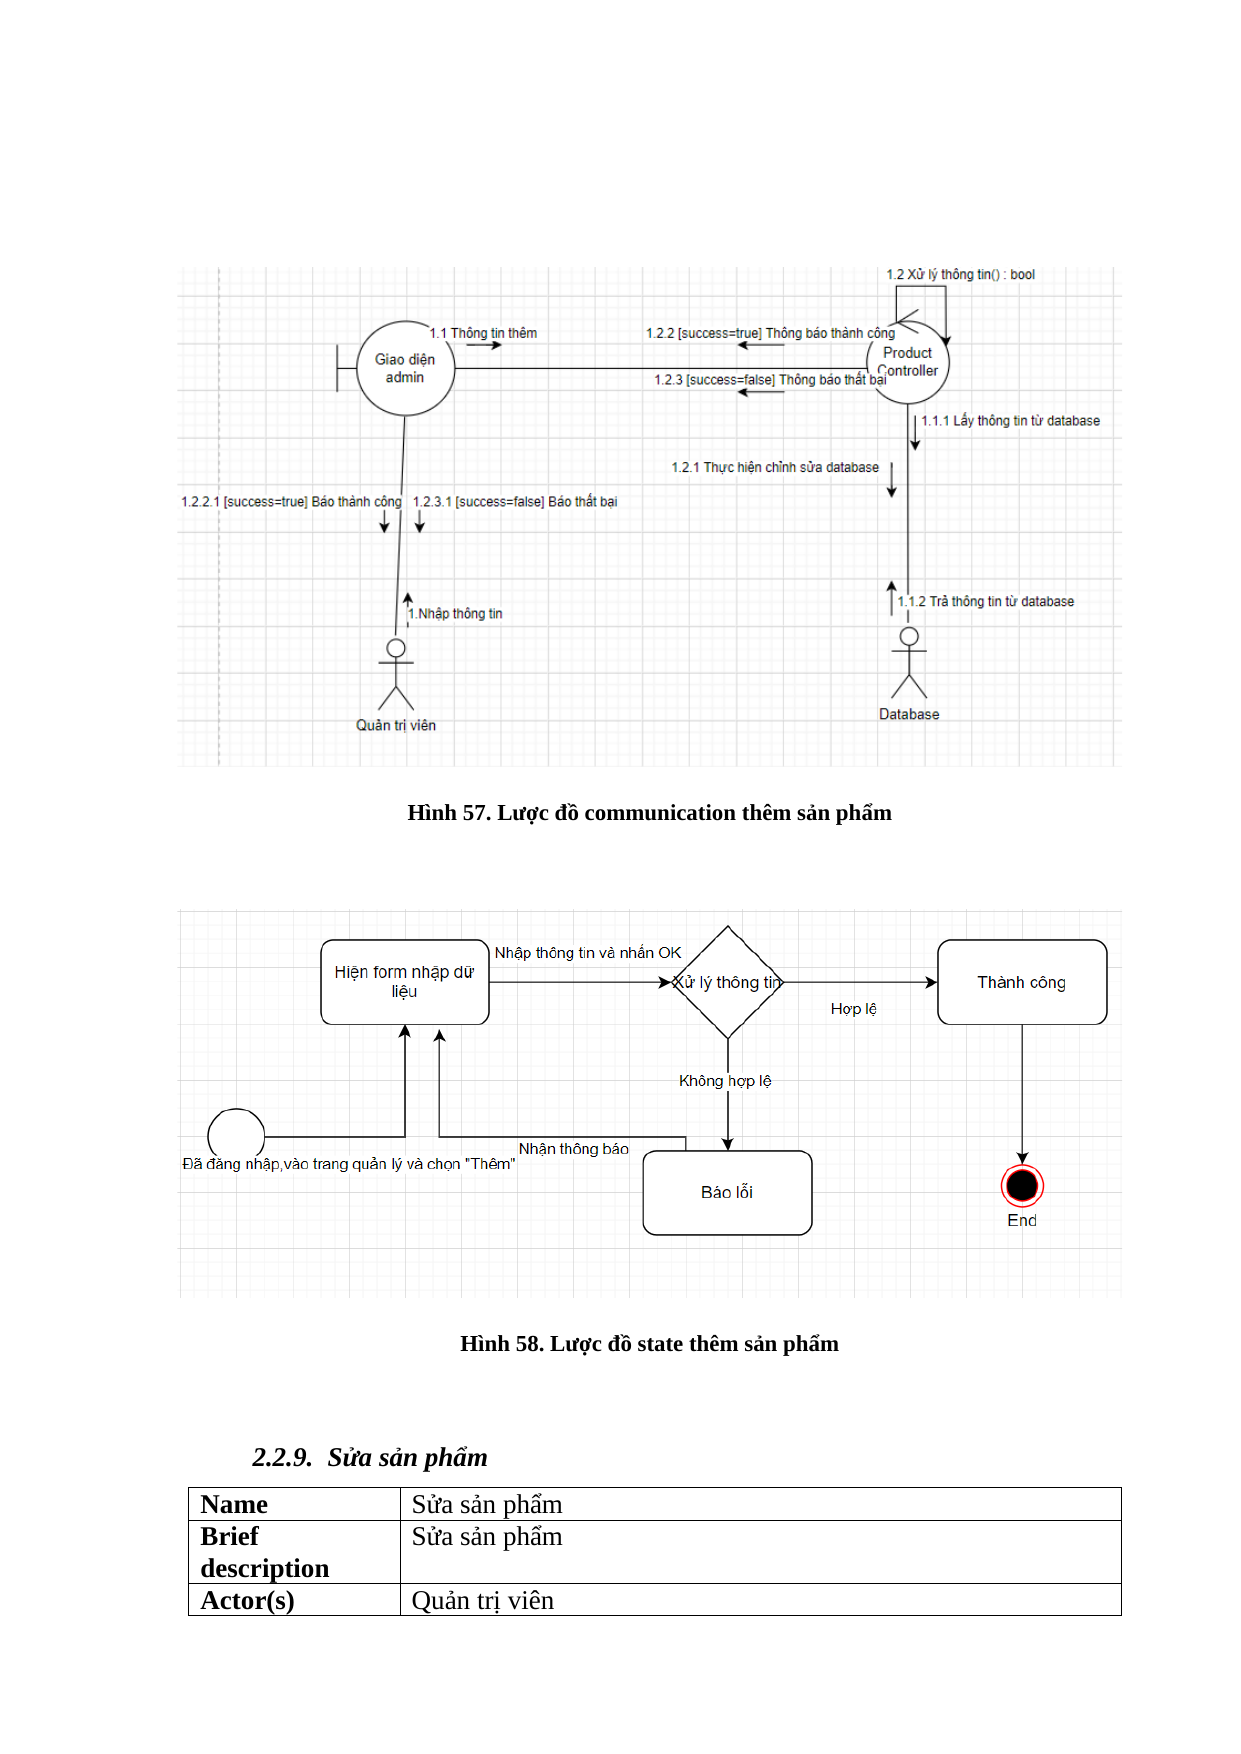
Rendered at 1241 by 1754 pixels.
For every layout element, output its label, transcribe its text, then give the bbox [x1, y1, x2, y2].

table_cell Actor(s) [189, 1584, 400, 1615]
text Hình 58. Lược đồ state thêm sản phẩm [177, 1330, 1122, 1356]
table_cell Brief description [189, 1521, 400, 1583]
text Hình 57. Lược đồ communication thêm sản phẩm [177, 799, 1122, 825]
table_header Name [189, 1488, 400, 1519]
table_cell Sửa sản phẩm [401, 1521, 1121, 1583]
picture [177, 267, 1123, 767]
table_header Sửa sản phẩm [401, 1488, 1121, 1519]
table_cell Quản trị viên [401, 1584, 1121, 1615]
picture [177, 909, 1123, 1298]
subtitle Sửa sản phẩm [252, 1441, 1122, 1472]
